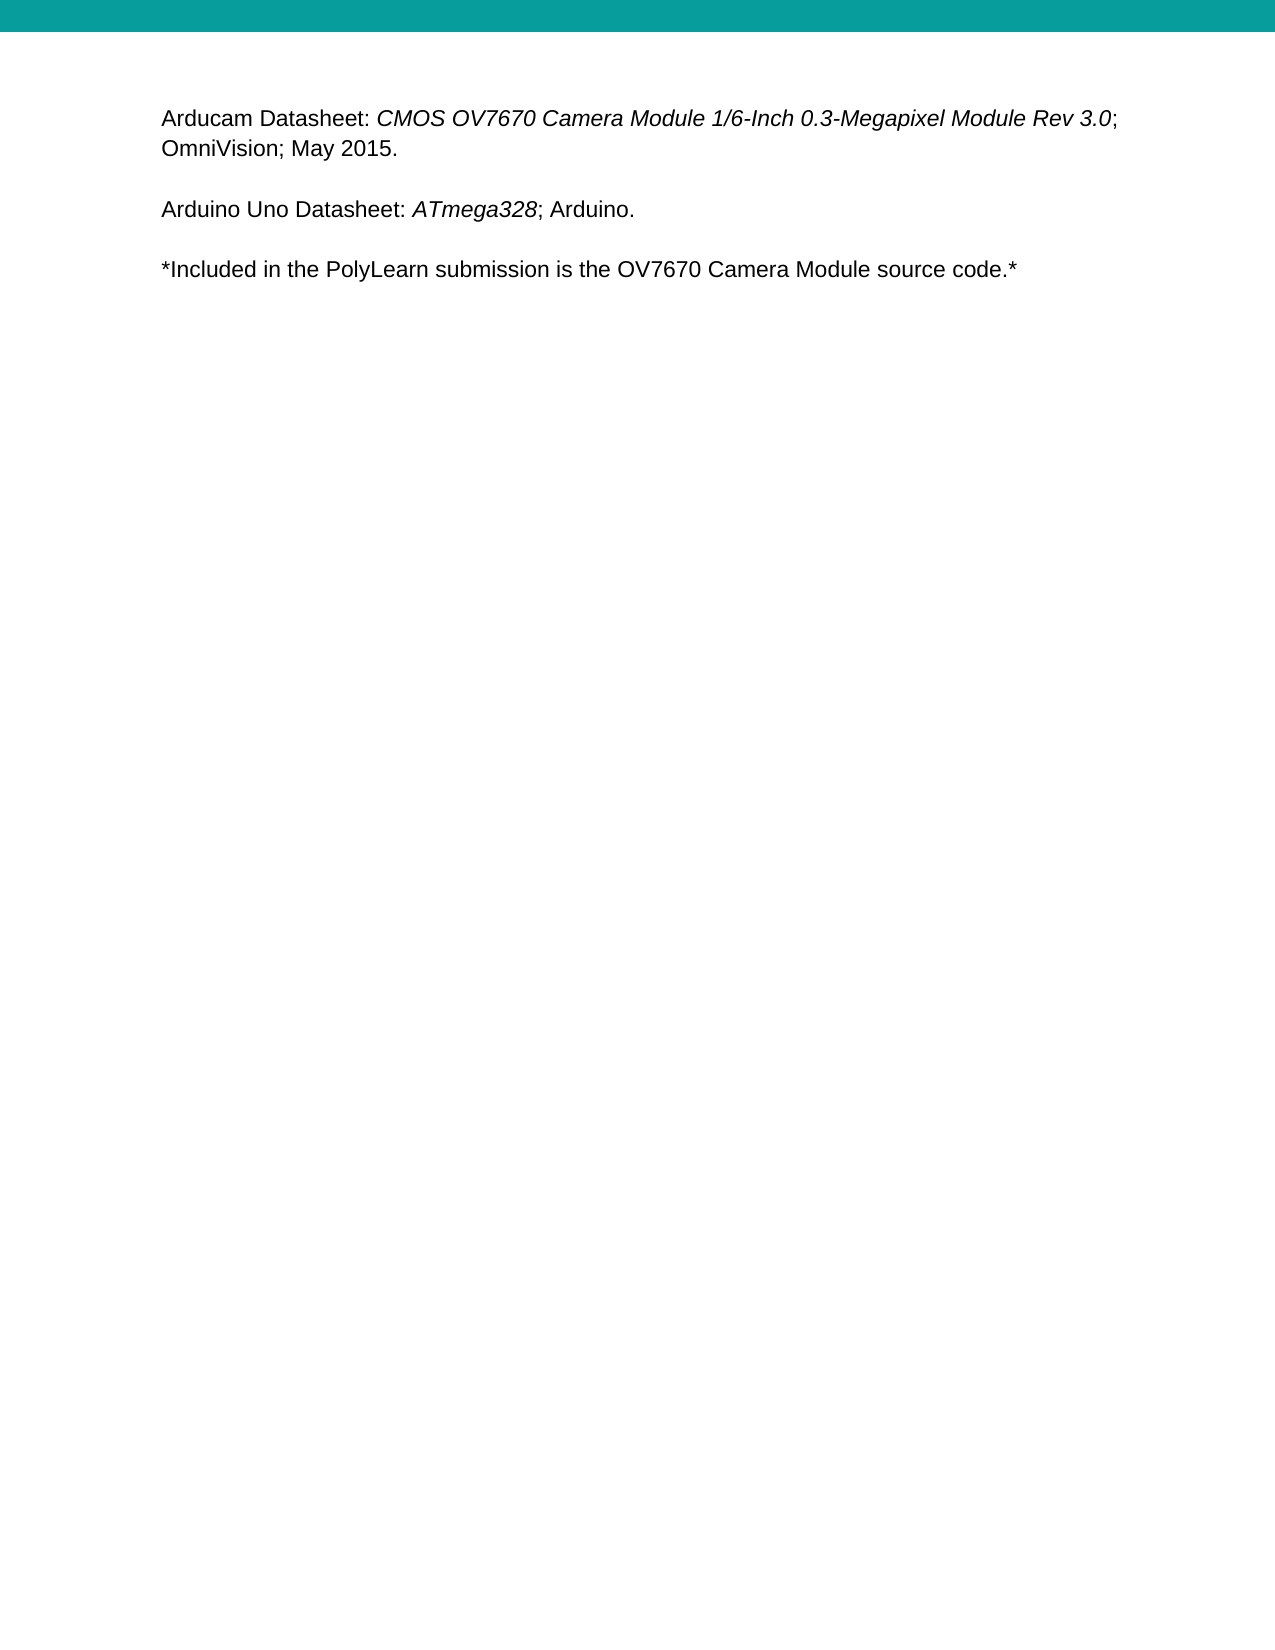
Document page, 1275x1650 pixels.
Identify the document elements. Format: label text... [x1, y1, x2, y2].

text Arducam Datasheet: CMOS OV7670 Camera Module 1/6-Inch 0.3-Megapixel Module Rev 3.0; OmniVision; May 2015. [161, 105, 1170, 162]
text *Included in the PolyLearn submission is the OV7670 Camera Module source code.* [161, 256, 1170, 282]
picture [0, 0, 1275, 32]
text Arduino Uno Datasheet: ATmega328; Arduino. [161, 196, 1170, 222]
